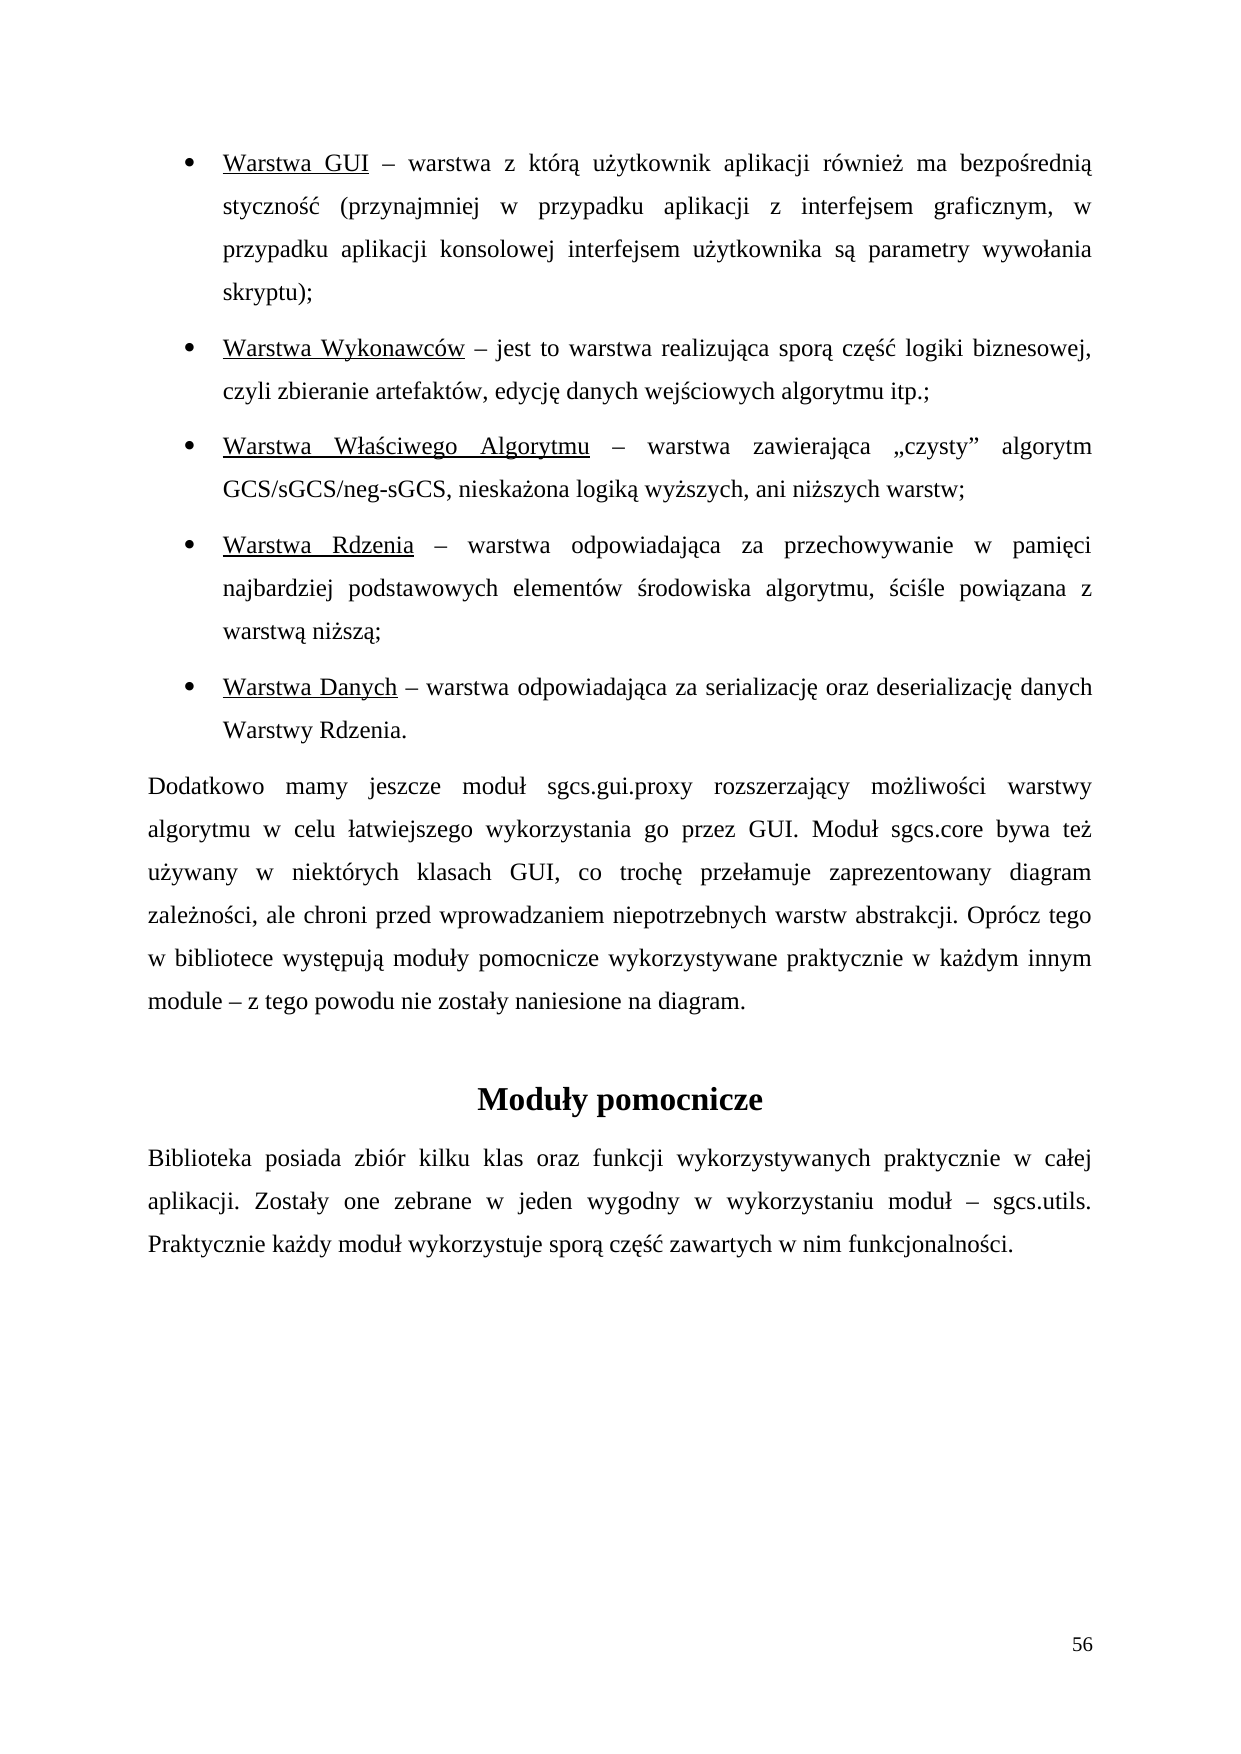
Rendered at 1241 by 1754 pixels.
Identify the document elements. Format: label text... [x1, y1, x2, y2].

list Warstwa Rdzenia – warstwa odpowiadająca za przechowywanie w pamięci najbardziej podstawowych elementów środowiska algorytmu, ściśle powiązana z warstwą niższą; [185, 530, 1093, 645]
text Biblioteka posiada zbiór kilku klas oraz funkcji wykorzystywanych praktycznie w całej aplikacji. Zostały one zebrane w jeden wygodny w wykorzystaniu moduł – sgcs.utils. Praktycznie każdy moduł wykorzystuje sporą część zawartych w nim funkcjonalności. [148, 1143, 1093, 1258]
text Dodatkowo mamy jeszcze moduł sgcs.gui.proxy rozszerzający możliwości warstwy algorytmu w celu łatwiejszego wykorzystania go przez GUI. Moduł sgcs.core bywa też używany w niektórych klasach GUI, co trochę przełamuje zaprezentowany diagram zależności, ale chroni przed wprowadzaniem niepotrzebnych warstw abstrakcji. Oprócz tego w bibliotece występują moduły pomocnicze wykorzystywane praktycznie w każdym innym module – z tego powodu nie zostały naniesione na diagram. [148, 771, 1093, 1015]
text Moduły pomocnicze [148, 1079, 1093, 1118]
list Warstwa Danych – warstwa odpowiadająca za serializację oraz deserializację danych Warstwy Rdzenia. [185, 672, 1093, 744]
list Warstwa GUI – warstwa z którą użytkownik aplikacji również ma bezpośrednią styczność (przynajmniej w przypadku aplikacji z interfejsem graficznym, w przypadku aplikacji konsolowej interfejsem użytkownika są parametry wywołania skryptu); [185, 148, 1093, 306]
list Warstwa Właściwego Algorytmu – warstwa zawierająca „czysty” algorytm GCS/sGCS/neg-sGCS, nieskażona logiką wyższych, ani niższych warstw; [185, 431, 1093, 503]
list Warstwa Wykonawców – jest to warstwa realizująca sporą część logiki biznesowej, czyli zbieranie artefaktów, edycję danych wejściowych algorytmu itp.; [185, 333, 1093, 404]
